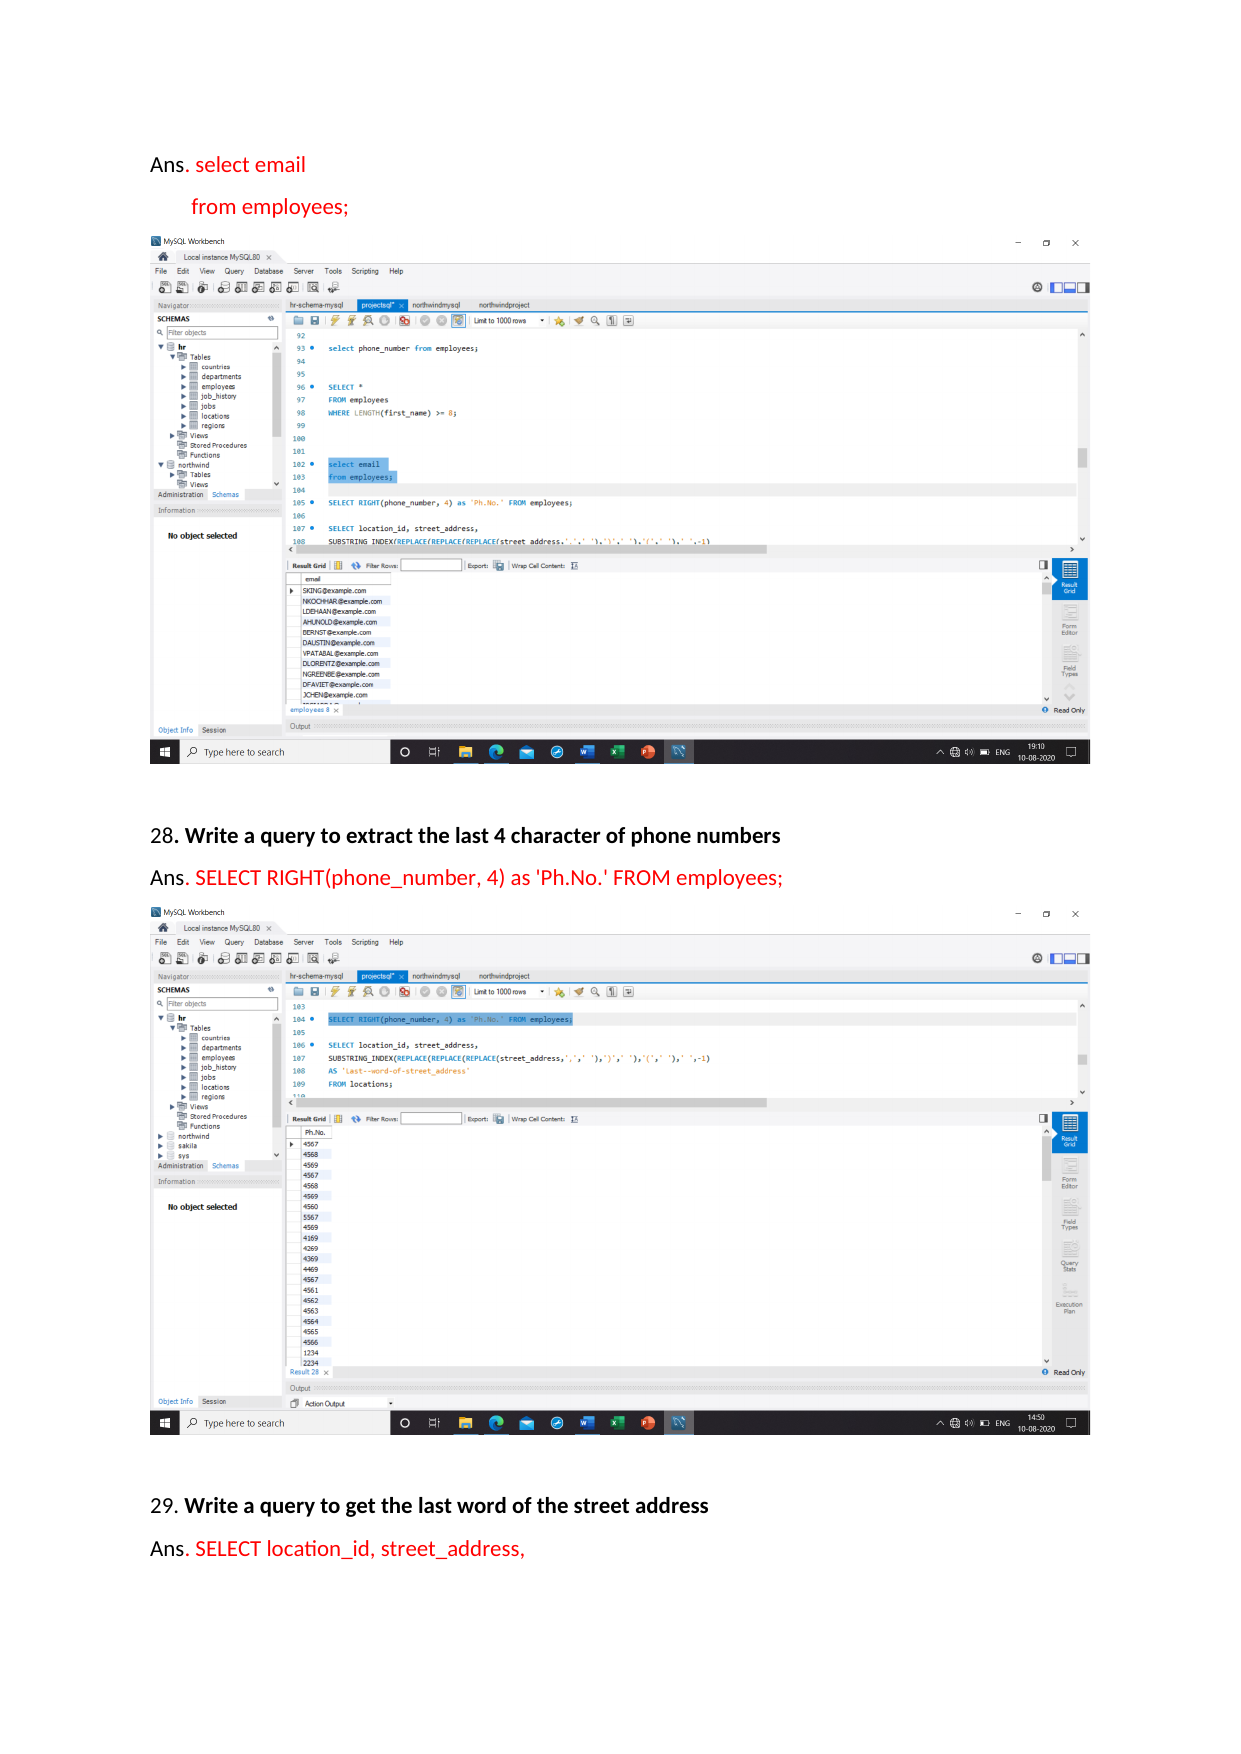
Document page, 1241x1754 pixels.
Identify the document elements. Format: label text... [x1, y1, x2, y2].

text Ans. select email [150, 150, 1090, 178]
text 29. Write a query to get the last word of the street address [150, 1492, 1090, 1520]
text 28. Write a query to extract the last 4 character of phone numbers [150, 821, 1090, 849]
picture [150, 235, 1091, 764]
picture [150, 905, 1091, 1435]
text from employees; [150, 192, 1090, 221]
text Ans. SELECT location_id, street_address, [150, 1534, 1090, 1562]
text Ans. SELECT RIGHT(phone_number, 4) as 'Ph.No.' FROM employees; [150, 863, 1090, 891]
